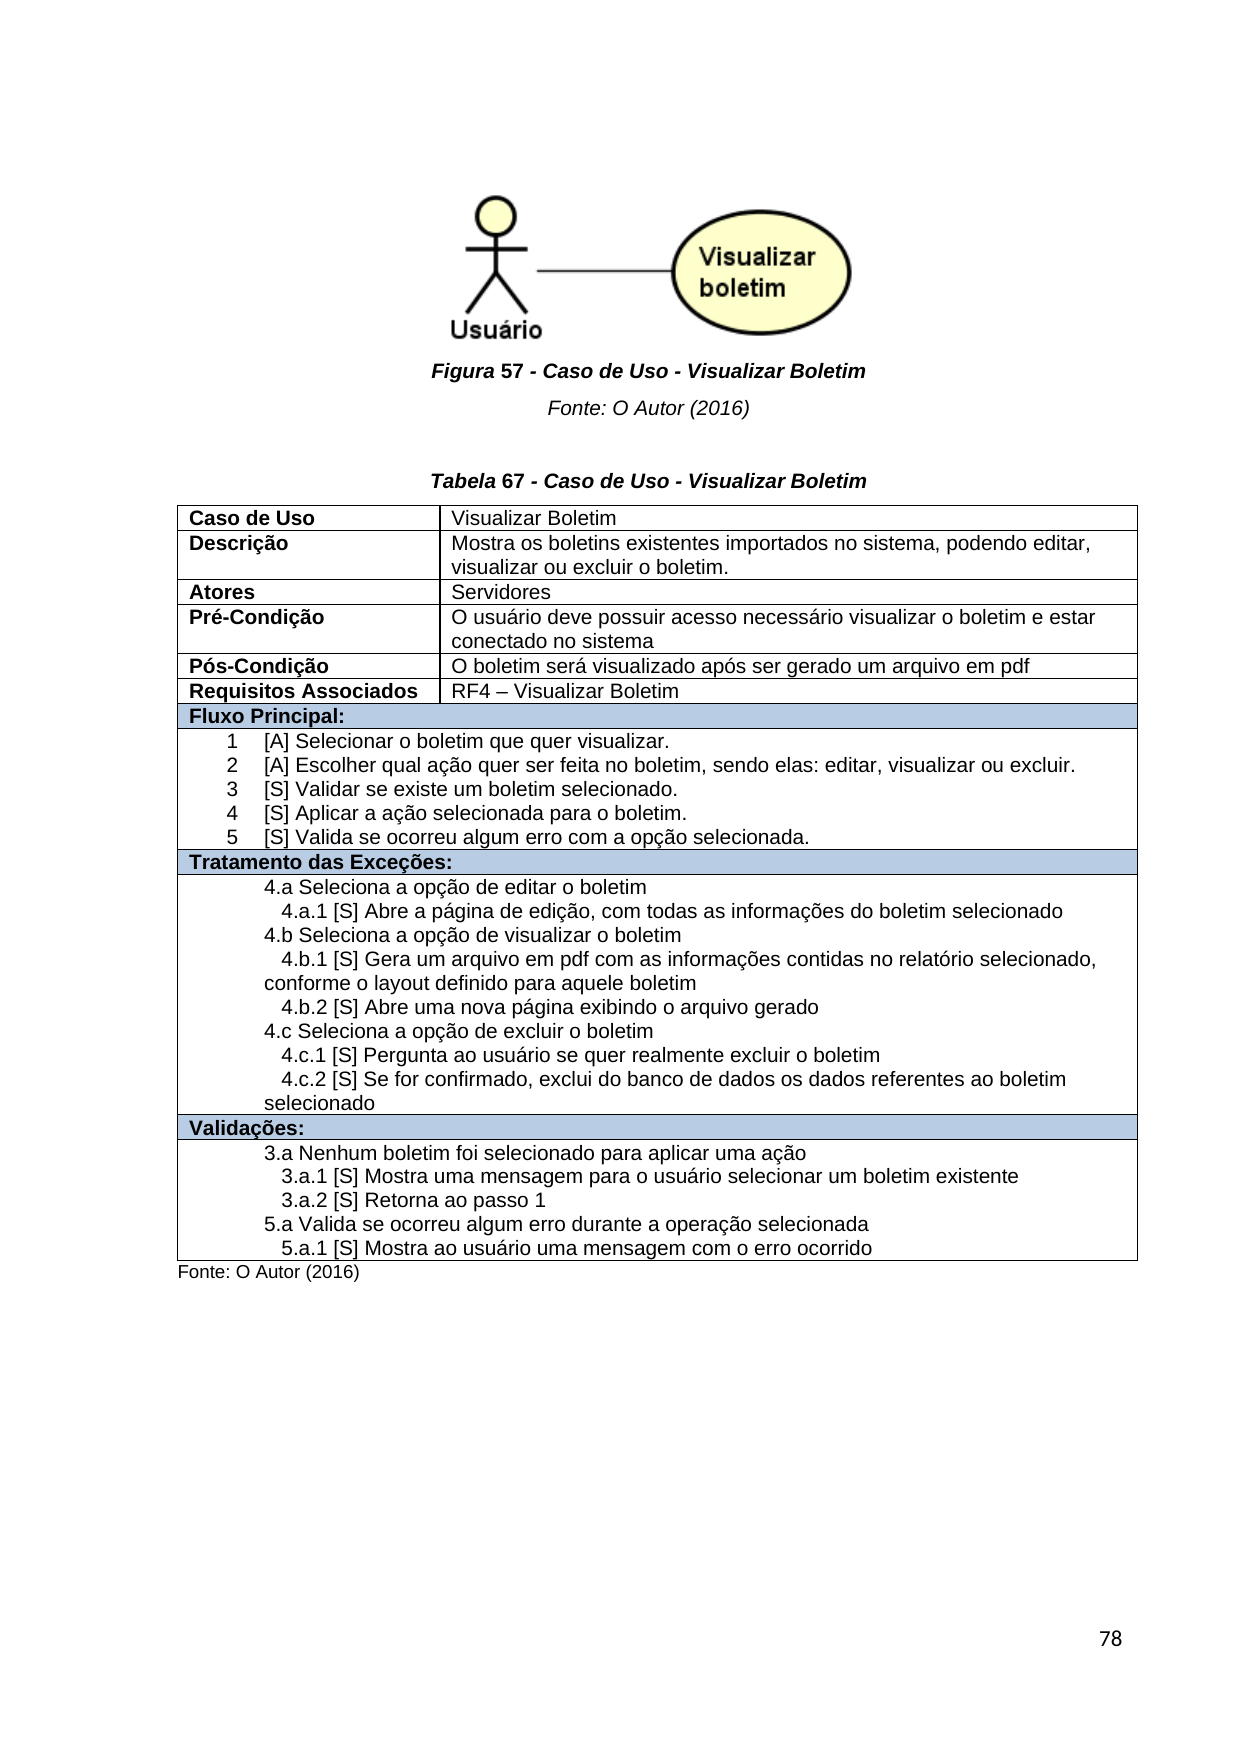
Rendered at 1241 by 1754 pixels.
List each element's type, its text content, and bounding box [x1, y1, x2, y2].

text Fonte: O Autor (2016) [177, 396, 1122, 419]
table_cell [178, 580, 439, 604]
text Tabela 67 - Caso de Uso - Visualizar Boletim [177, 468, 1122, 492]
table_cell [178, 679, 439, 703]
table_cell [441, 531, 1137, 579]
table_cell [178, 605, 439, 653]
picture [431, 177, 869, 343]
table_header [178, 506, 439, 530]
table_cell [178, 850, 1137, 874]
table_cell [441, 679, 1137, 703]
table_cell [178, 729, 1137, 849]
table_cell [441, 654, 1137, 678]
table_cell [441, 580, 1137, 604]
text Figura 57 - Caso de Uso - Visualizar Boletim [177, 359, 1122, 383]
text Fonte: O Autor (2016) [177, 1261, 1157, 1283]
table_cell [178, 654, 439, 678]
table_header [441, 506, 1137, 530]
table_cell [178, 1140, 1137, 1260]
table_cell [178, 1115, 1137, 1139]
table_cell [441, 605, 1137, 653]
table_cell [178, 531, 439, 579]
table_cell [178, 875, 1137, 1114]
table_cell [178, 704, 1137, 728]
